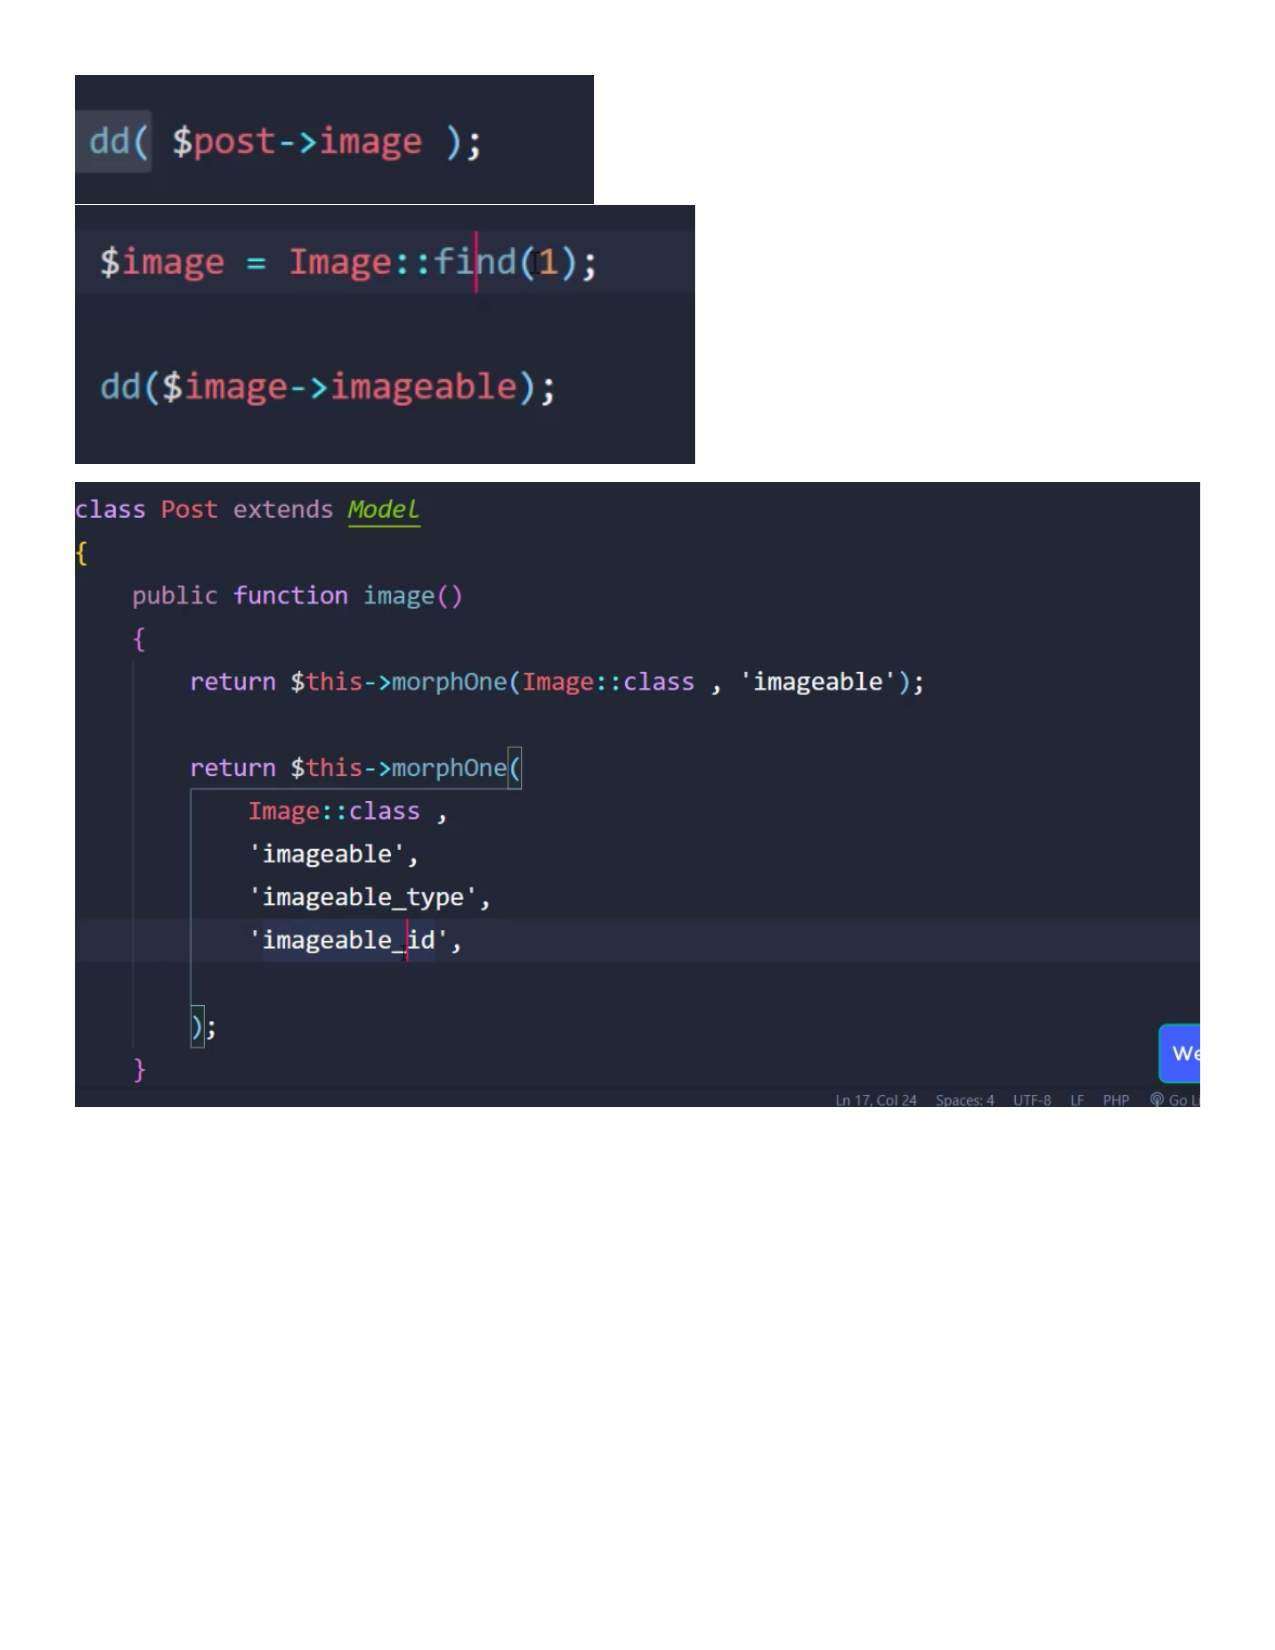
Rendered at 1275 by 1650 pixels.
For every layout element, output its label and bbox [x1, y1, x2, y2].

picture [75, 482, 1200, 1107]
picture [75, 75, 594, 204]
picture [75, 205, 696, 464]
